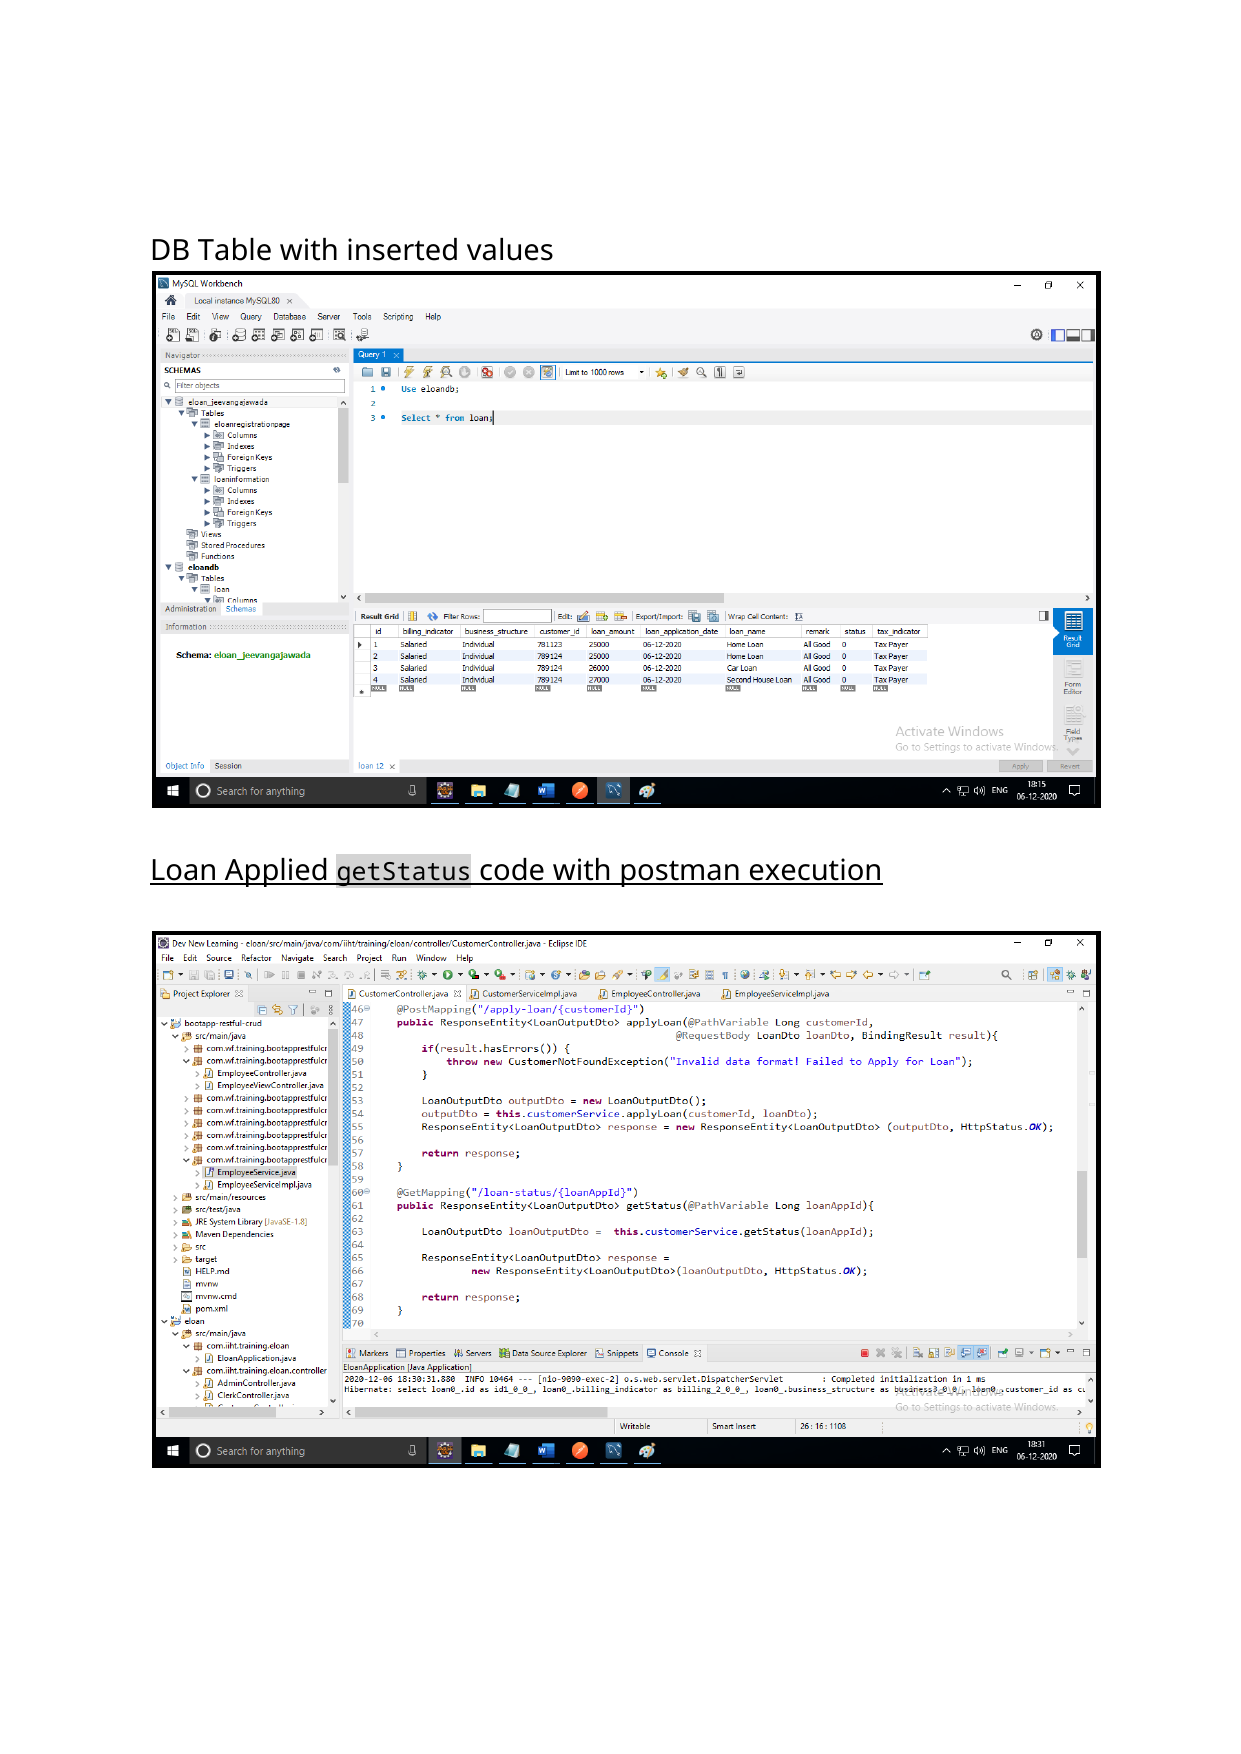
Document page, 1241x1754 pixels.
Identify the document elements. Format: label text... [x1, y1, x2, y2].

picture [156, 935, 1096, 1464]
text Loan Applied getStatus code with postman execution [150, 849, 1090, 889]
text DB Table with inserted values [150, 229, 1090, 269]
picture [156, 275, 1096, 804]
